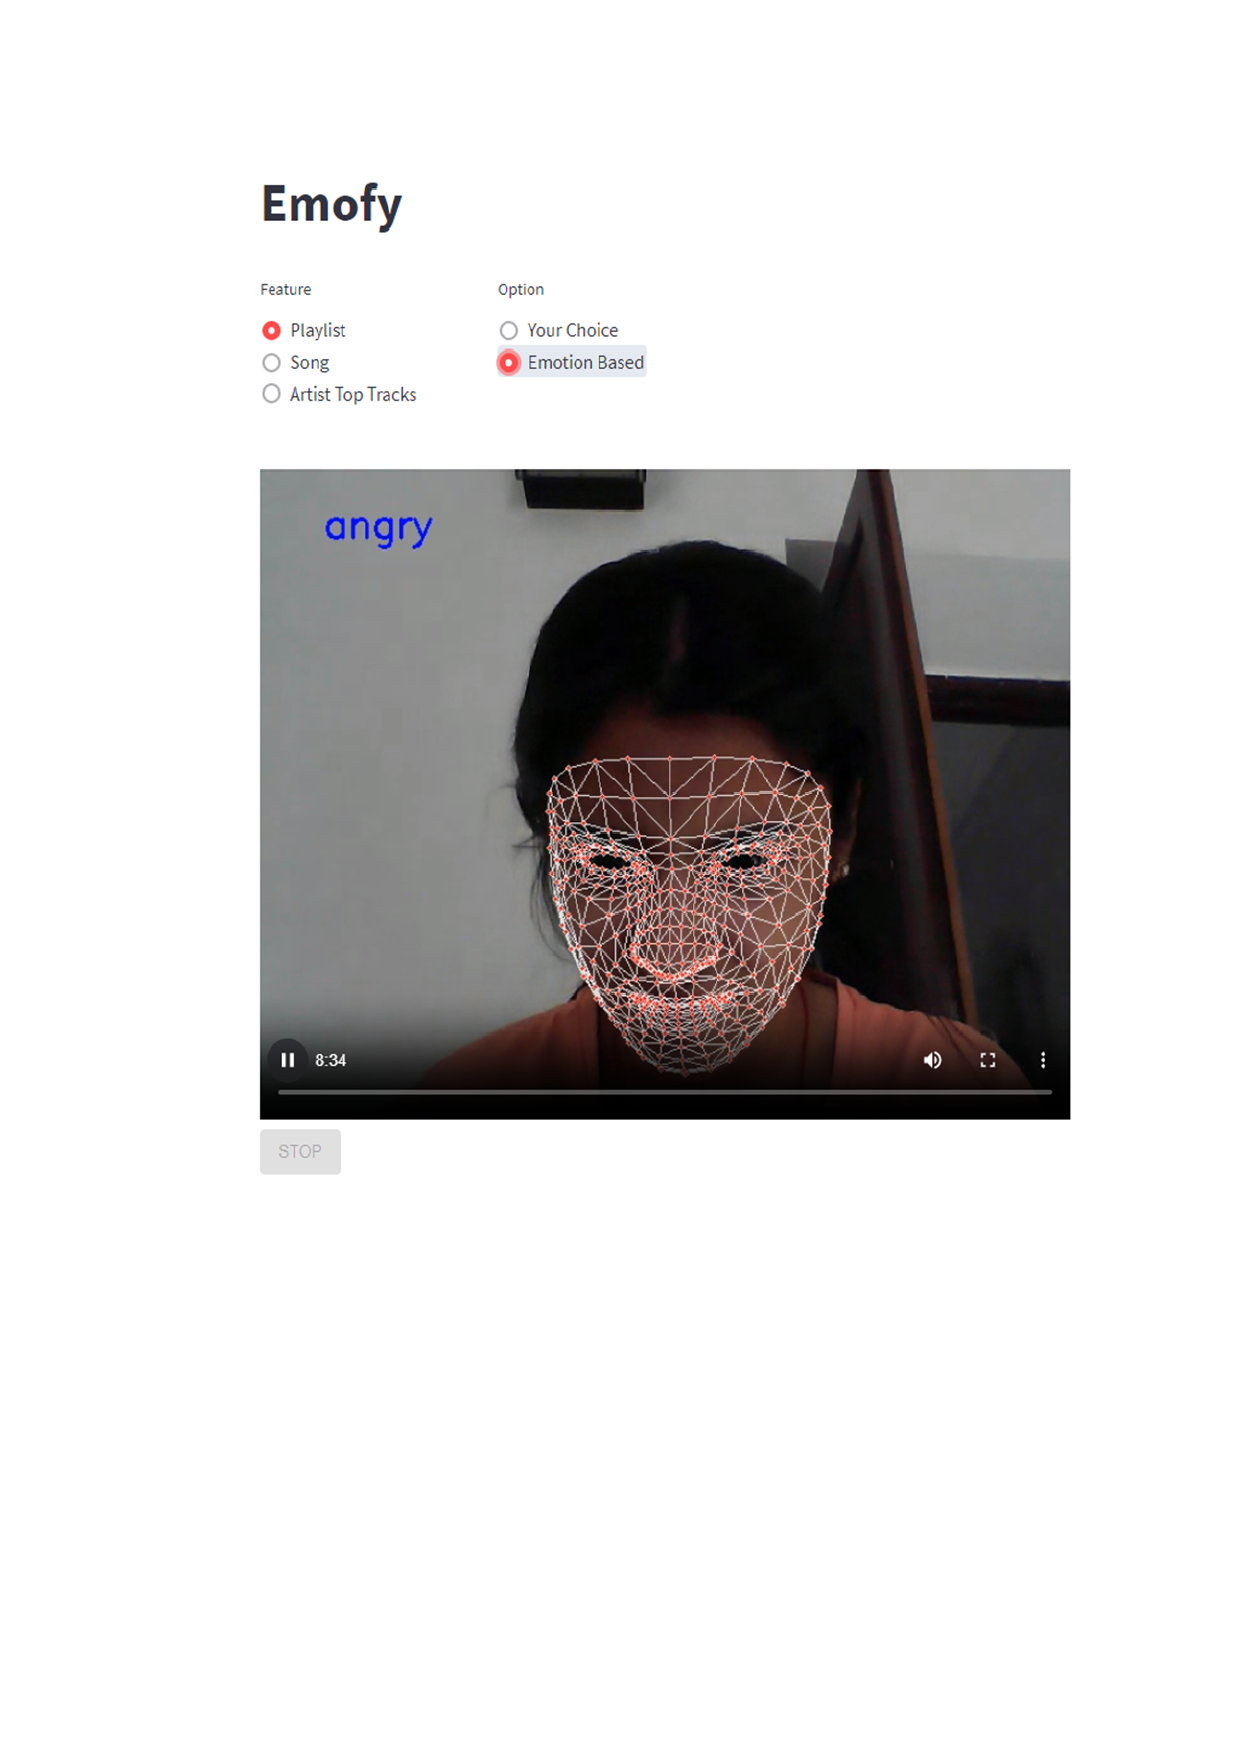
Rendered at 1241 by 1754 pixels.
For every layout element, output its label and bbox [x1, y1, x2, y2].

picture [225, 150, 1091, 1196]
